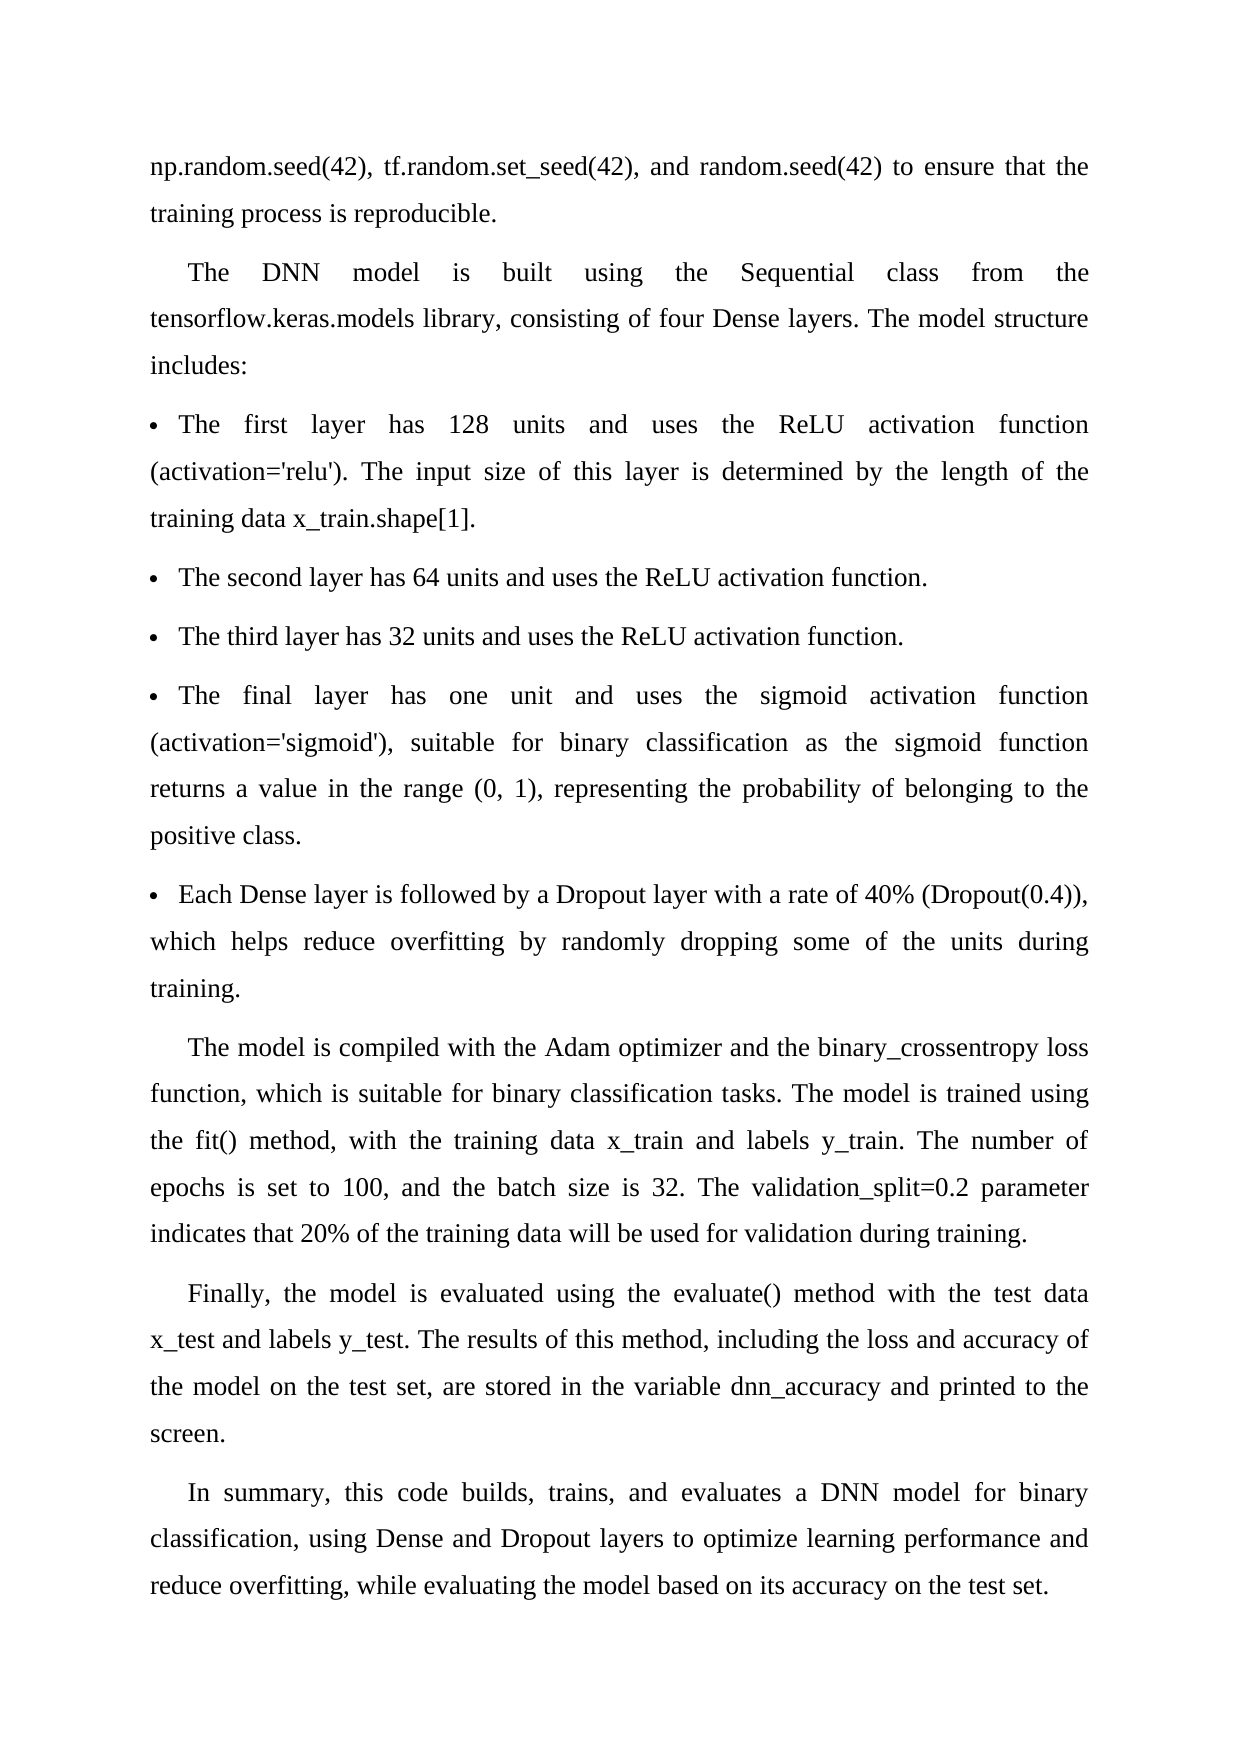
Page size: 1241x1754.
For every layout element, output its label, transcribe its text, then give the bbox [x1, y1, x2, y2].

text Finally, the model is evaluated using the evaluate() method with the test data x_test and labels y_test. The results of this method, including the loss and accuracy of the model on the test set, are stored in the variable dnn_accuracy and printed to the screen. [150, 1277, 1090, 1448]
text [150, 150, 1090, 228]
text The model is compiled with the Adam optimizer and the binary_crossentropy loss function, which is suitable for binary classification tasks. The model is trained using the fit() method, with the training data x_train and labels y_train. The number of epochs is set to 100, and the batch size is 32. The validation_split=0.2 parameter indicates that 20% of the training data will be used for validation during training. [150, 1031, 1090, 1249]
text The DNN model is built using the Sequential class from the tensorflow.keras.models library, consisting of four Dense layers. The model structure includes: [150, 256, 1090, 380]
list The final layer has one unit and uses the sigmoid activation function (activation='sigmoid'), suitable for binary classification as the sigmoid function returns a value in the range (0, 1), representing the probability of belonging to the positive class. [150, 679, 1090, 850]
list Each Dense layer is followed by a Dropout layer with a rate of 40% (Dropout(0.4)), which helps reduce overfitting by randomly dropping some of the units during training. [150, 878, 1090, 1003]
list The first layer has 128 units and uses the ReLU activation function (activation='relu'). The input size of this layer is determined by the length of the training data x_train.shape[1]. [150, 408, 1090, 533]
list The third layer has 32 units and uses the ReLU activation function. [150, 620, 1090, 651]
list The second layer has 64 units and uses the ReLU activation function. [150, 561, 1090, 592]
text In summary, this code builds, trains, and evaluates a DNN model for binary classification, using Dense and Dropout layers to optimize learning performance and reduce overfitting, while evaluating the model based on its accuracy on the test set. [150, 1476, 1090, 1600]
